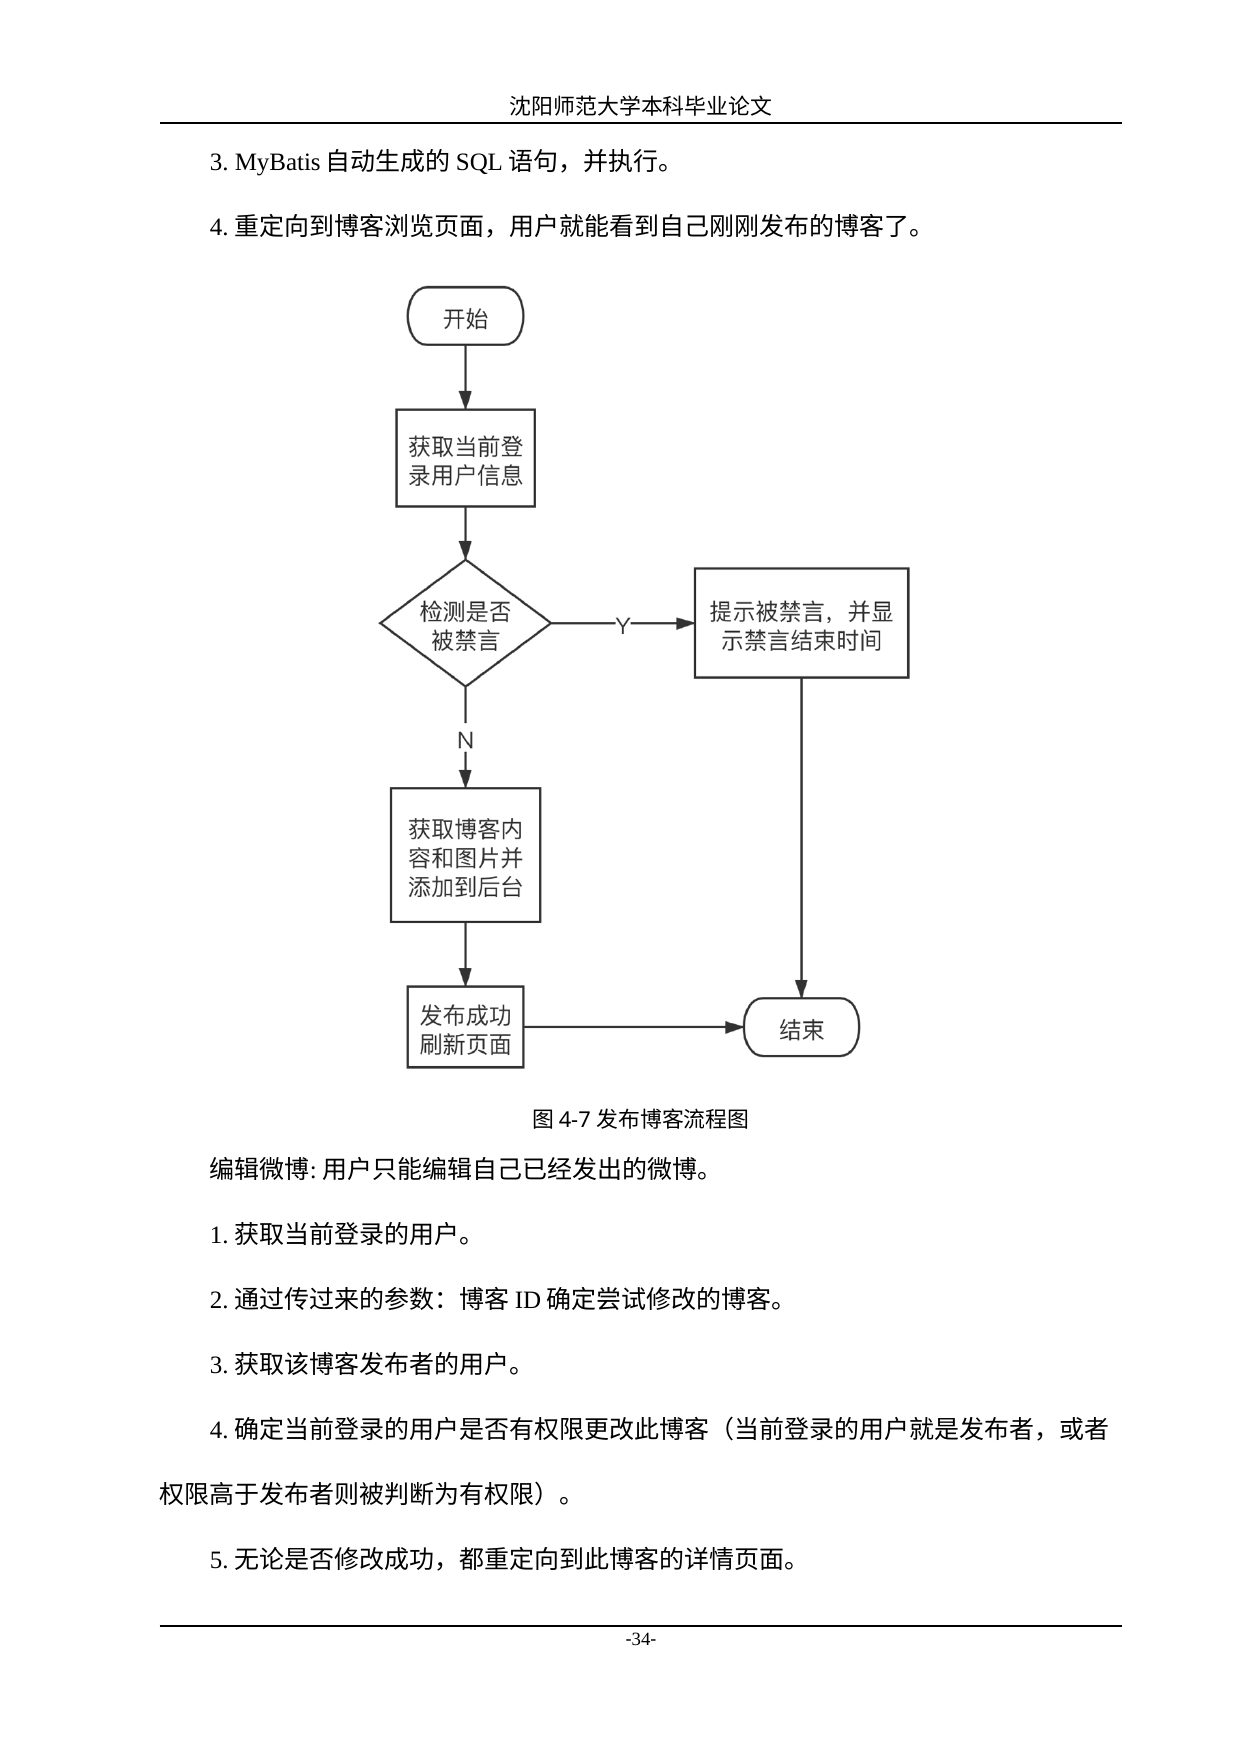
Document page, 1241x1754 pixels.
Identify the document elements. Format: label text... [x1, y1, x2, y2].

text 2. 通过传过来的参数：博客ID确定尝试修改的博客。 [159, 1265, 1122, 1330]
text 5. 无论是否修改成功，都重定向到此博客的详情页面。 [159, 1525, 1122, 1590]
text 3. MyBatis自动生成的SQL语句，并执行。 [159, 127, 1122, 192]
text 3. 获取该博客发布者的用户。 [159, 1330, 1122, 1395]
text 1. 获取当前登录的用户。 [159, 1200, 1122, 1265]
picture [352, 258, 937, 1096]
text 编辑微博: 用户只能编辑自己已经发出的微博。 [159, 1135, 1122, 1200]
text 4. 确定当前登录的用户是否有权限更改此博客（当前登录的用户就是发布者，或者权限高于发布者则被判断为有权限）。 [159, 1395, 1122, 1525]
text 4. 重定向到博客浏览页面，用户就能看到自己刚刚发布的博客了。 [159, 192, 1122, 257]
